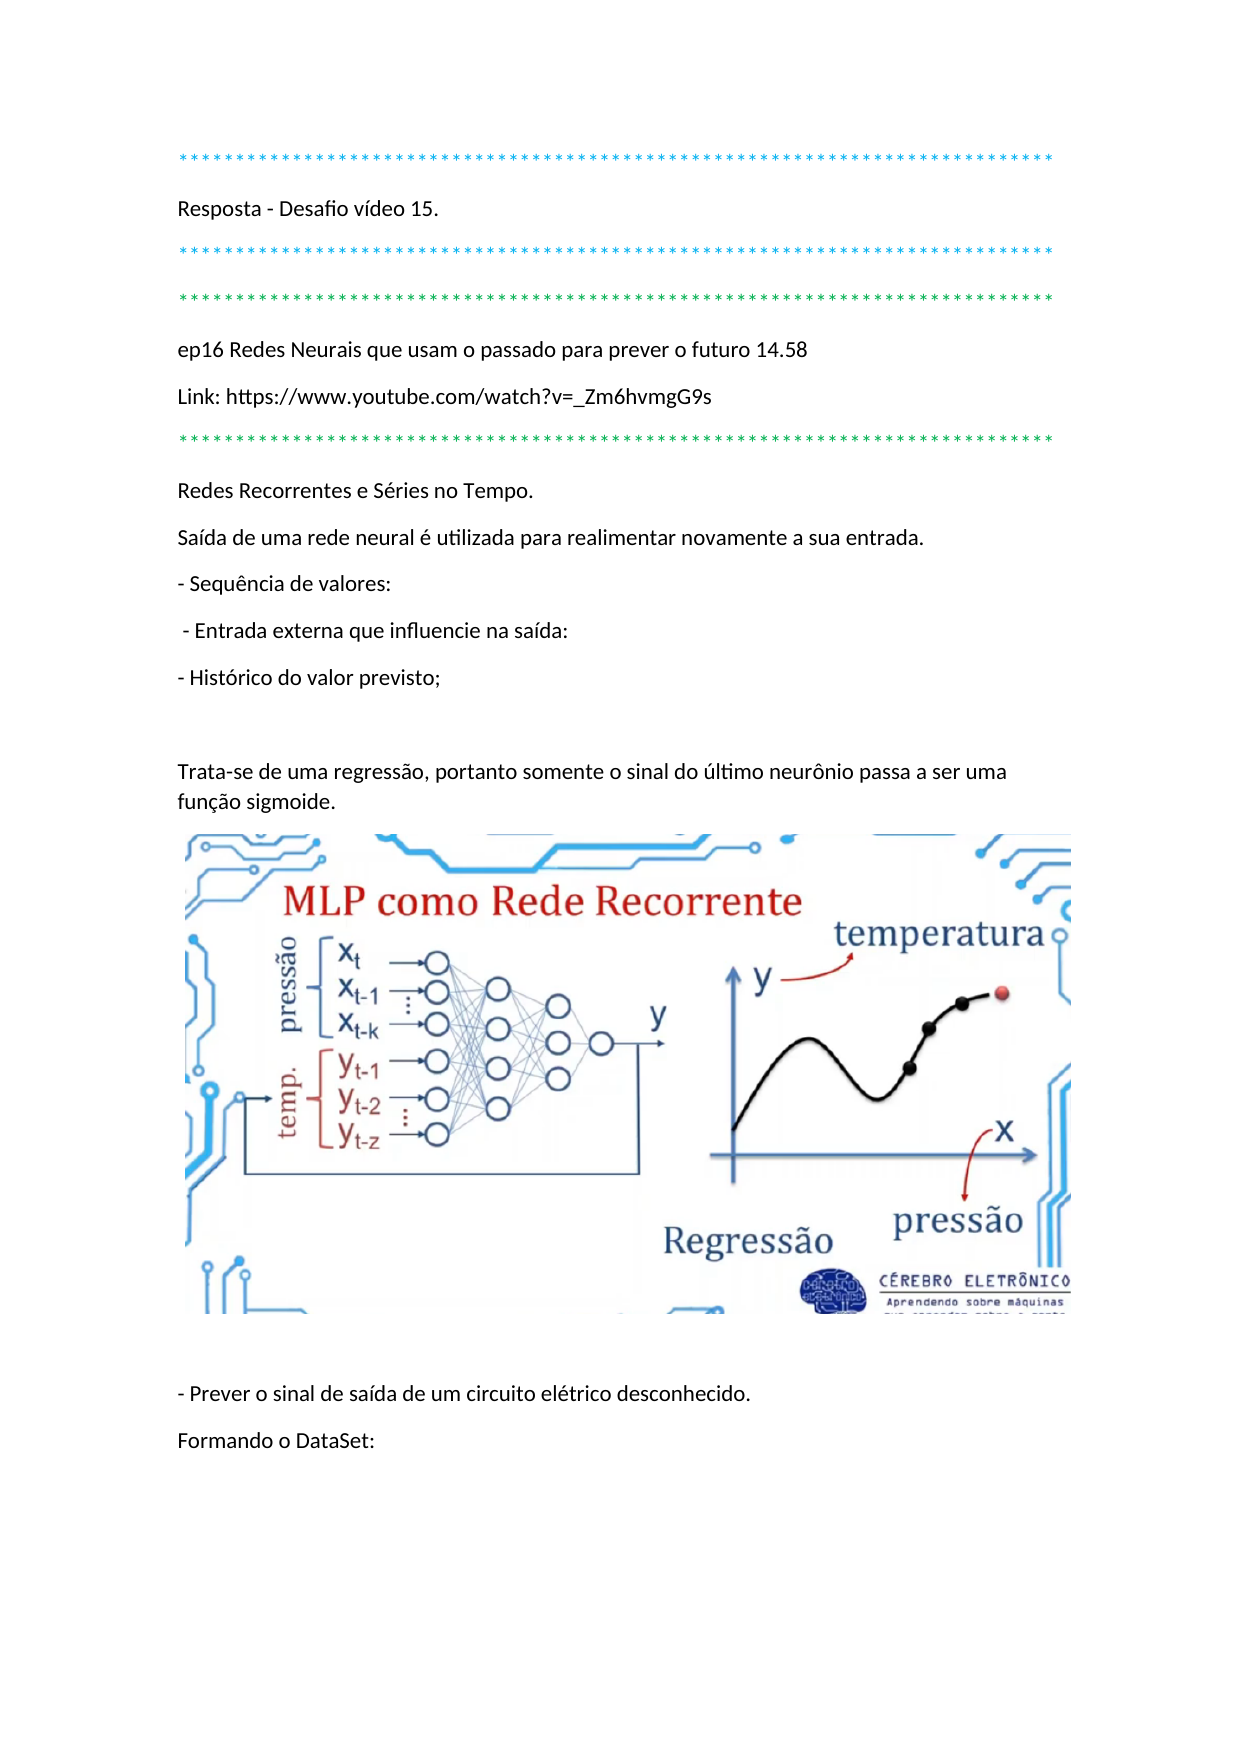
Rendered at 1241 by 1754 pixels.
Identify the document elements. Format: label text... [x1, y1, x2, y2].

text - Sequência de valores: [177, 569, 1063, 597]
text - Histórico do valor previsto; [177, 663, 1063, 691]
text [177, 241, 1063, 269]
text Saída de uma rede neural é utilizada para realimentar novamente a sua entrada. [177, 523, 1063, 551]
text - Entrada externa que influencie na saída: [177, 616, 1063, 644]
text Link: https://www.youtube.com/watch?v=_Zm6hvmgG9s [177, 382, 1063, 410]
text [177, 148, 1063, 176]
text ep16 Redes Neurais que usam o passado para prever o futuro 14.58 [177, 335, 1063, 363]
text ***************************************************************************** [177, 429, 1063, 457]
text Resposta - Desafio vídeo 15. [177, 194, 1063, 222]
text Redes Recorrentes e Séries no Tempo. [177, 476, 1063, 504]
text ***************************************************************************** [177, 288, 1063, 316]
picture [184, 834, 1071, 1314]
text Formando o DataSet: [177, 1426, 1063, 1454]
text Trata-se de uma regressão, portanto somente o sinal do último neurônio passa a ser uma função sigmoide. [177, 757, 1063, 815]
text - Prever o sinal de saída de um circuito elétrico desconhecido. [177, 1379, 1063, 1407]
